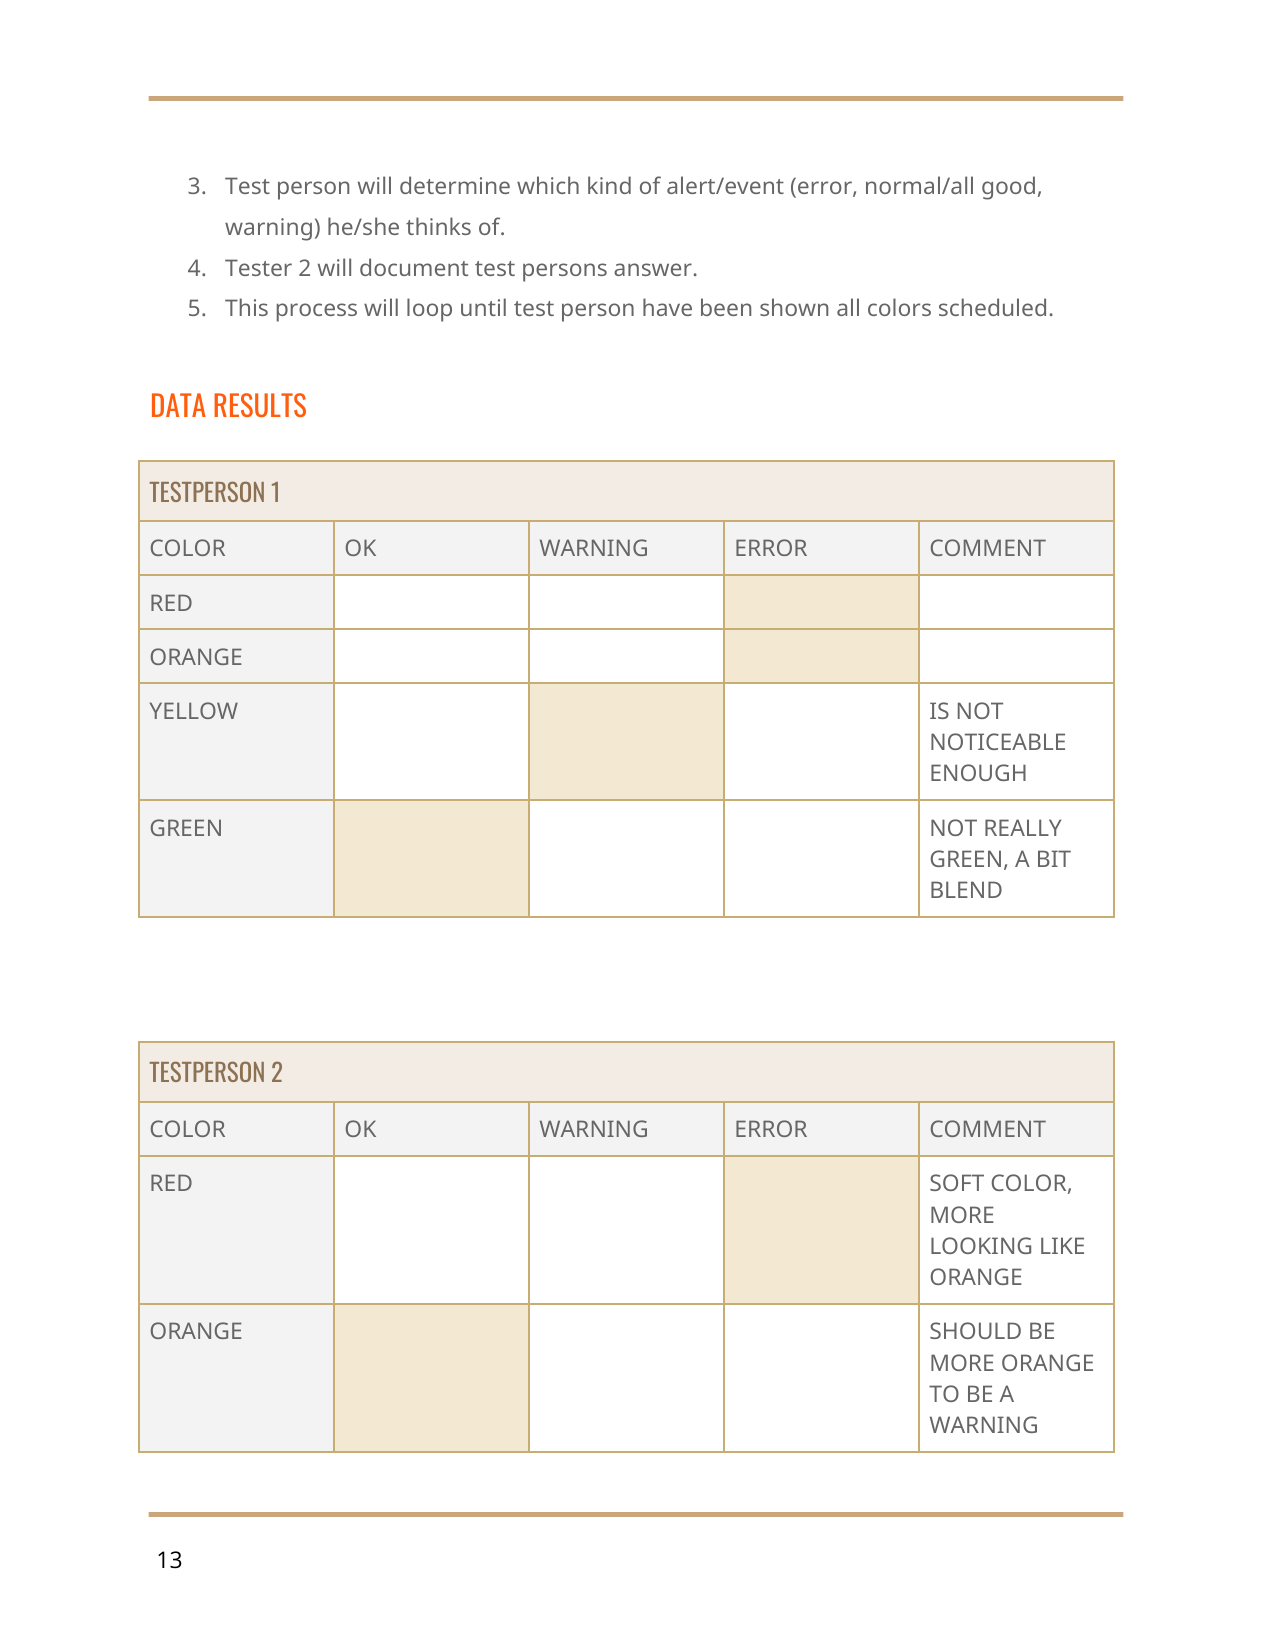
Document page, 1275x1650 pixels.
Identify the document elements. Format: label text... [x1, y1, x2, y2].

table_cell WARNING [530, 1103, 723, 1155]
subtitle DATA RESULTS [150, 383, 939, 426]
table_cell [725, 684, 918, 799]
picture [148, 96, 1124, 101]
table_cell ORANGE [140, 630, 333, 682]
table_cell [335, 684, 528, 799]
table_cell [920, 630, 1113, 682]
table_cell [335, 1157, 528, 1303]
table_header TESTPERSON 2 [140, 1043, 1113, 1101]
table_cell [530, 576, 723, 628]
table_cell [725, 801, 918, 916]
table_cell OK [335, 522, 528, 574]
table_cell ERROR [725, 1103, 918, 1155]
table_cell COLOR [140, 1103, 333, 1155]
table_cell ERROR [725, 522, 918, 574]
table_cell YELLOW [140, 684, 333, 799]
table_header TESTPERSON 1 [140, 462, 1113, 520]
table_cell RED [140, 1157, 333, 1303]
table_cell [530, 1305, 723, 1451]
table_cell GREEN [140, 801, 333, 916]
table_cell SHOULD BE MORE ORANGE TO BE A WARNING [920, 1305, 1113, 1451]
table_cell [920, 576, 1113, 628]
list This process will loop until test person have been shown all colors scheduled. [187, 292, 1125, 323]
table_cell COLOR [140, 522, 333, 574]
table_cell COMMENT [920, 522, 1113, 574]
table_cell [530, 1157, 723, 1303]
table_cell [335, 576, 528, 628]
table_cell [725, 1305, 918, 1451]
table_cell [335, 630, 528, 682]
table_cell [530, 684, 723, 799]
table_cell [530, 630, 723, 682]
list Tester 2 will document test persons answer. [187, 252, 1125, 283]
table_cell [335, 801, 528, 916]
picture [148, 1512, 1124, 1517]
table_cell OK [335, 1103, 528, 1155]
table_cell WARNING [530, 522, 723, 574]
table_cell [725, 1157, 918, 1303]
table_cell [725, 630, 918, 682]
table_cell COMMENT [920, 1103, 1113, 1155]
table_cell ORANGE [140, 1305, 333, 1451]
table_cell SOFT COLOR, MORE LOOKING LIKE ORANGE [920, 1157, 1113, 1303]
table_cell [335, 1305, 528, 1451]
table_cell [530, 801, 723, 916]
table_cell NOT REALLY GREEN, A BIT BLEND [920, 801, 1113, 916]
list Test person will determine which kind of alert/event (error, normal/all good, warning) he/she thinks of. [187, 170, 1125, 242]
table_cell [725, 576, 918, 628]
table_cell RED [140, 576, 333, 628]
table_cell IS NOT NOTICEABLE ENOUGH [920, 684, 1113, 799]
